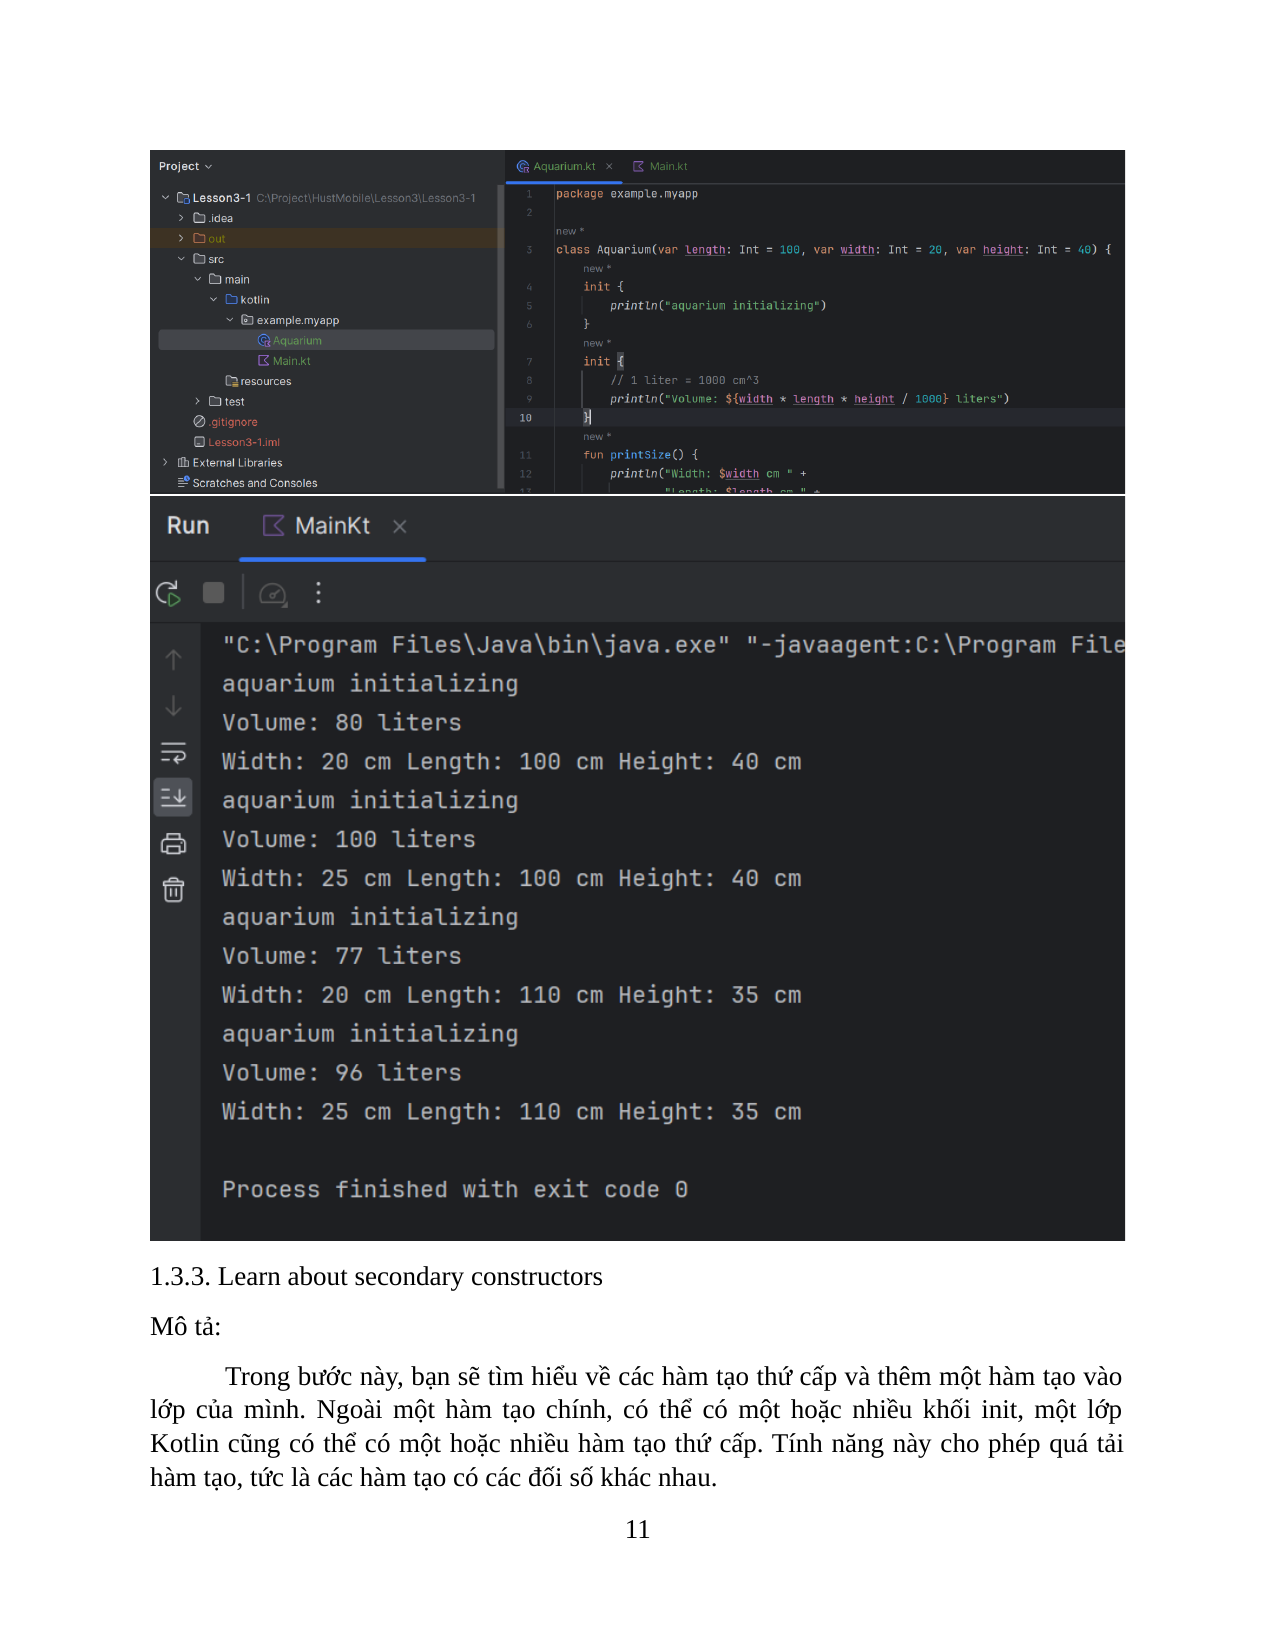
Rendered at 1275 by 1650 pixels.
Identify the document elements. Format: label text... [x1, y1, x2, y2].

text Trong bước này, bạn sẽ tìm hiểu về các hàm tạo thứ cấp và thêm một hàm tạo vào lớp của mình. Ngoài một hàm tạo chính, có thể có một hoặc nhiều khối init, một lớp Kotlin cũng có thể có một hoặc nhiều hàm tạo thứ cấp. Tính năng này cho phép quá tải hàm tạo, tức là các hàm tạo có các đối số khác nhau. [150, 1360, 1125, 1492]
subtitle 1.3.3. Learn about secondary constructors [150, 1260, 1125, 1291]
text Mô tả: [150, 1310, 1125, 1341]
picture [150, 150, 1125, 494]
picture [150, 496, 1125, 1241]
